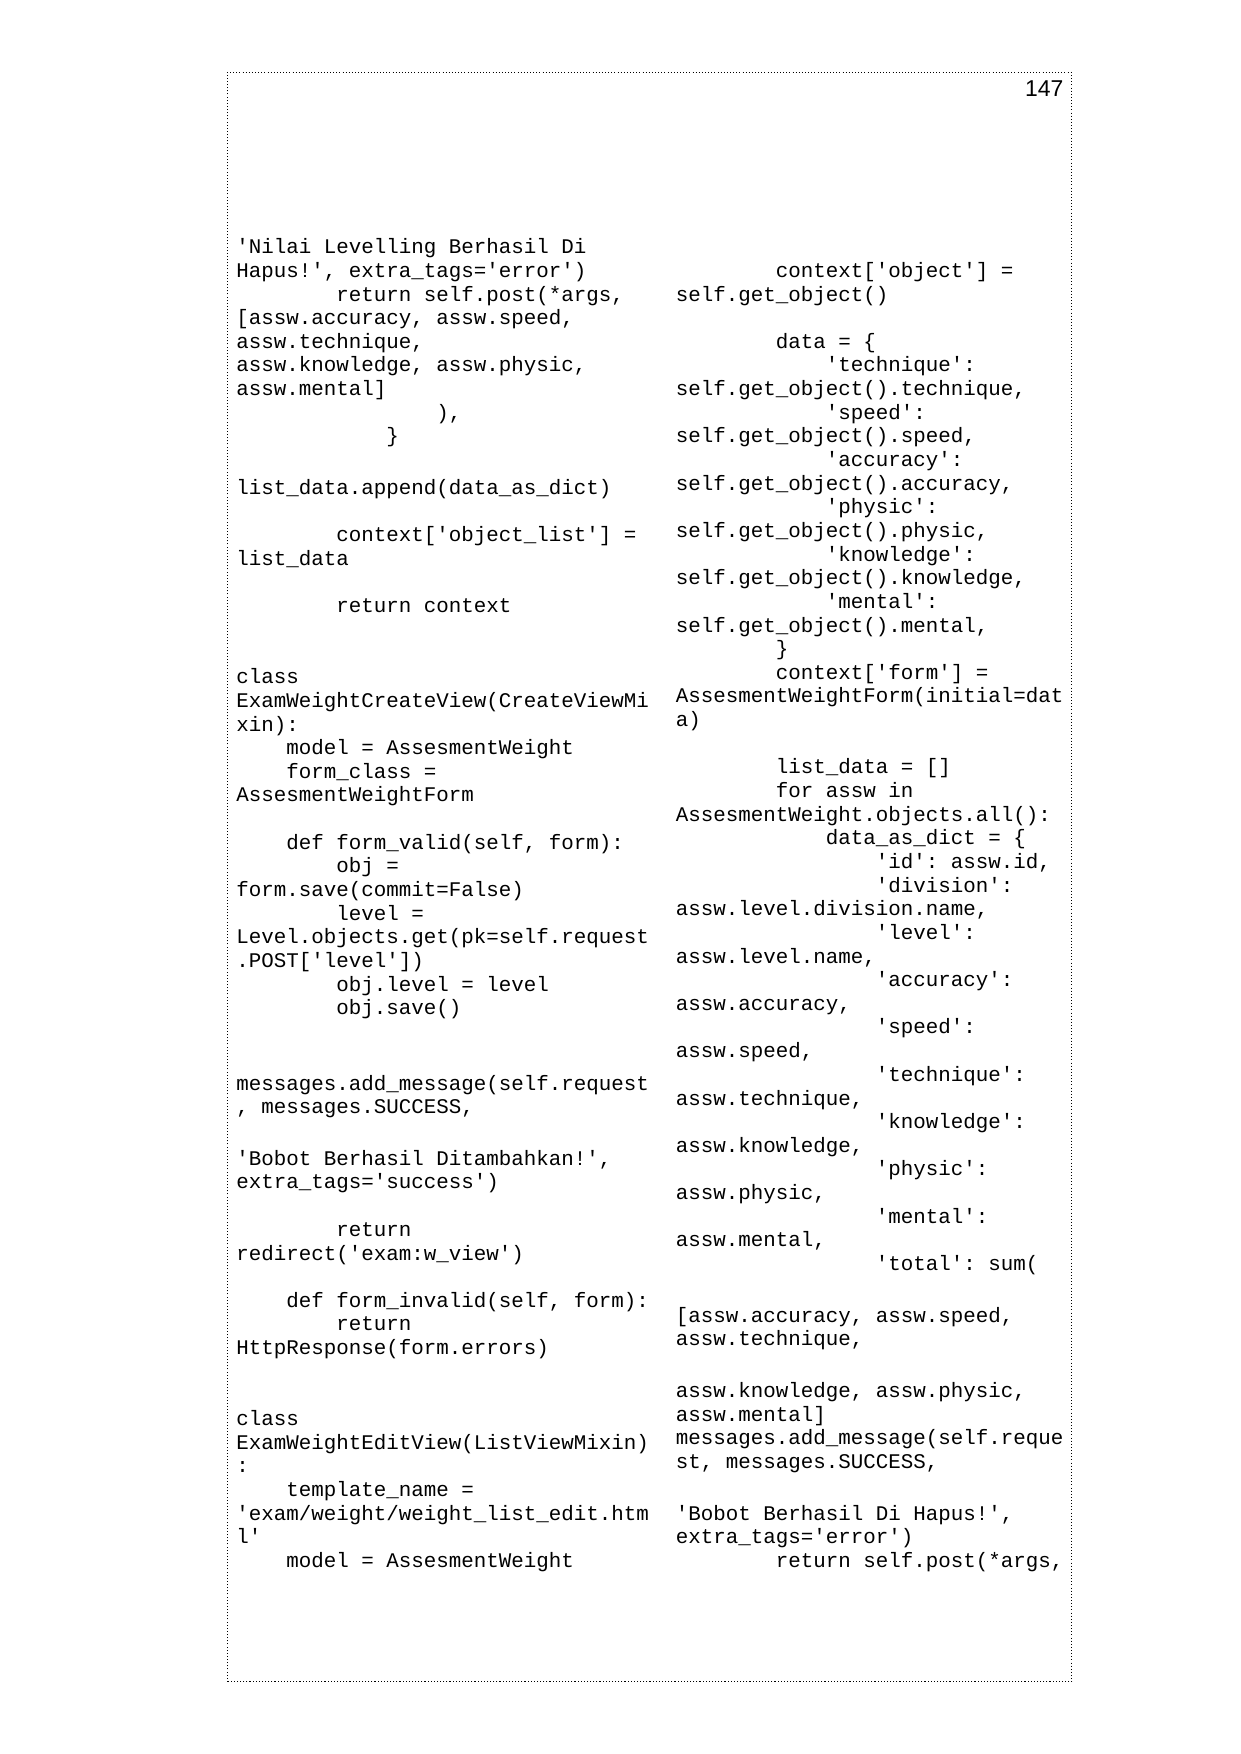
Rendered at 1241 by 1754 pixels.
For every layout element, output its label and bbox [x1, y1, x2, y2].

table_header [225, 236, 664, 1573]
table_header [664, 236, 1074, 1573]
